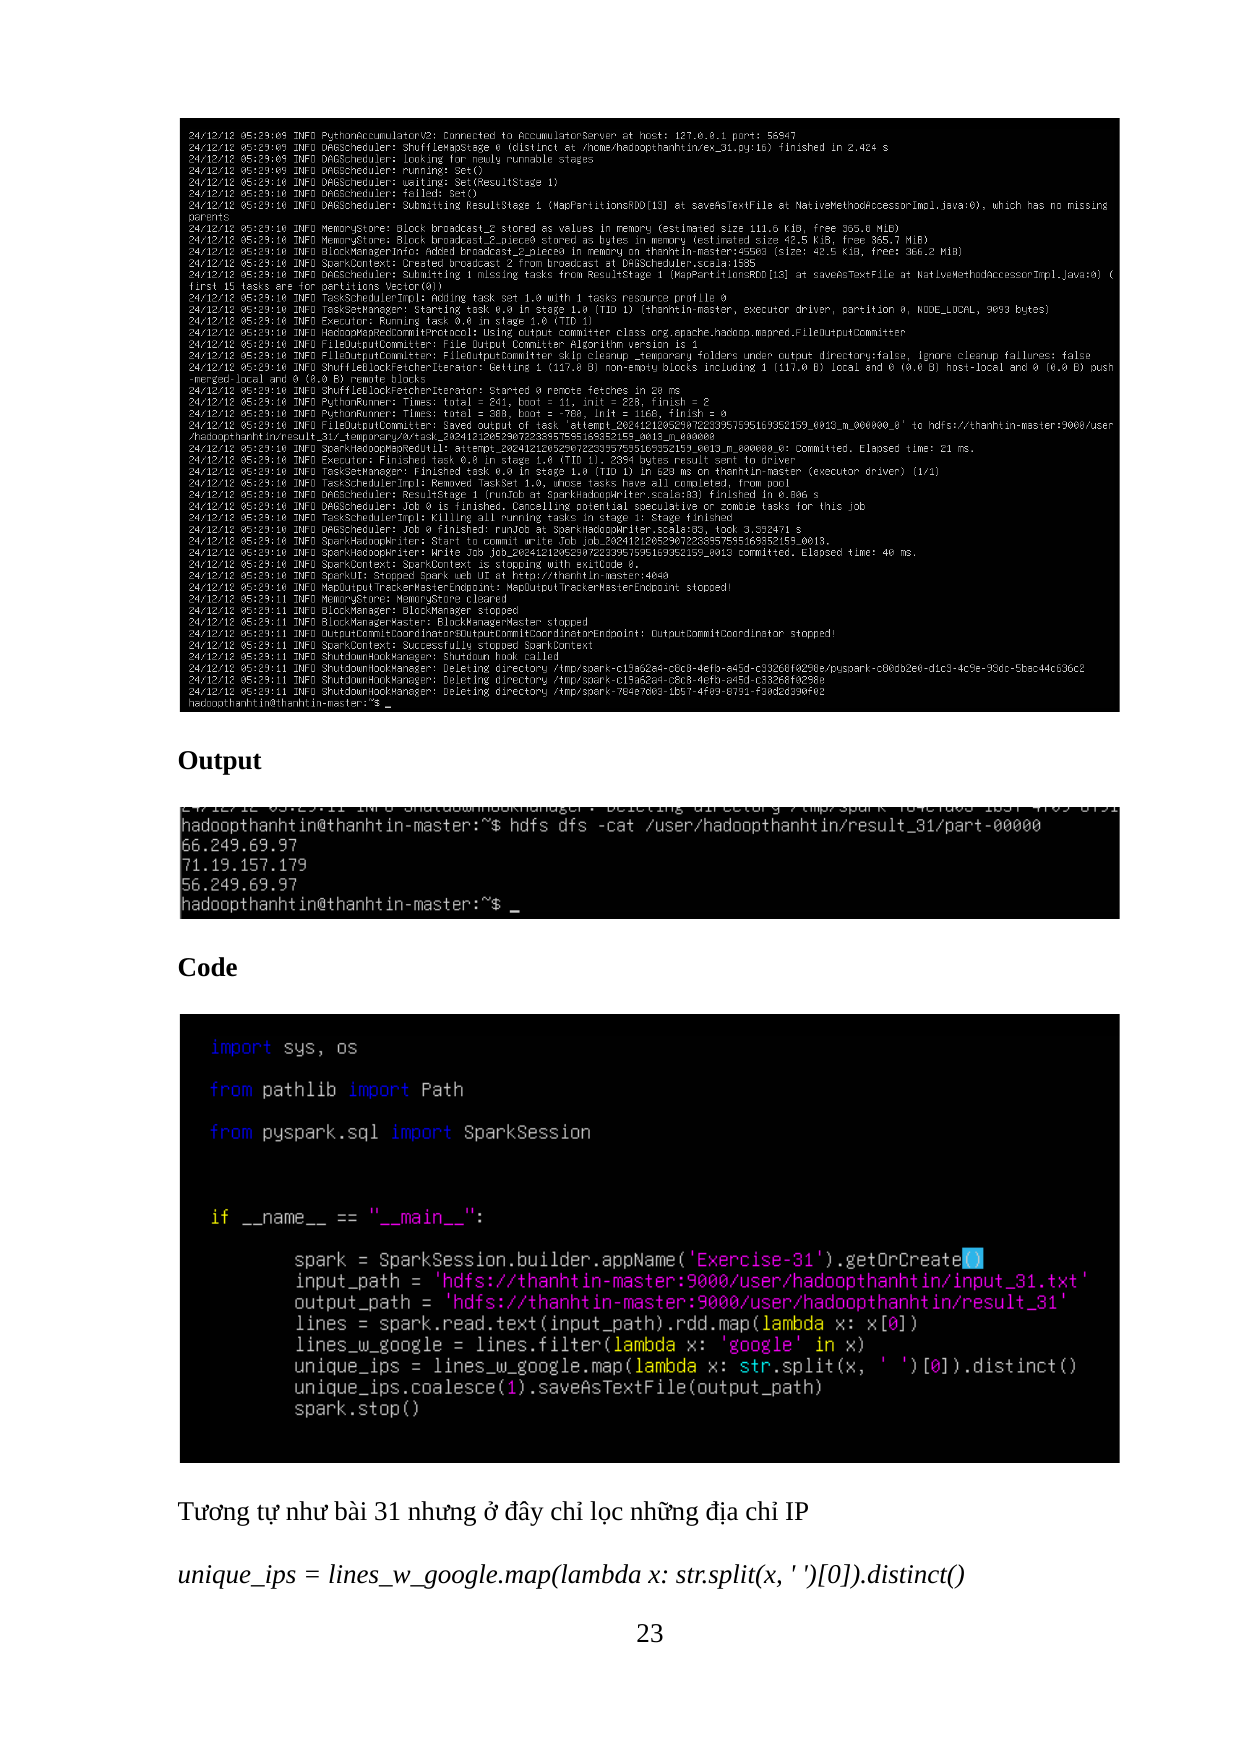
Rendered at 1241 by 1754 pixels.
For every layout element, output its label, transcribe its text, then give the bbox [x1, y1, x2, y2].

picture [179, 807, 1120, 919]
text Code [177, 951, 1122, 982]
text Output [177, 744, 1122, 775]
text Tương tự như bài 31 nhưng ở đây chỉ lọc những địa chỉ IP [177, 1495, 1122, 1526]
picture [179, 118, 1120, 712]
text unique_ips = lines_w_google.map(lambda x: str.split(x, ' ')[0]).distinct() [177, 1558, 1122, 1589]
picture [179, 1014, 1120, 1463]
